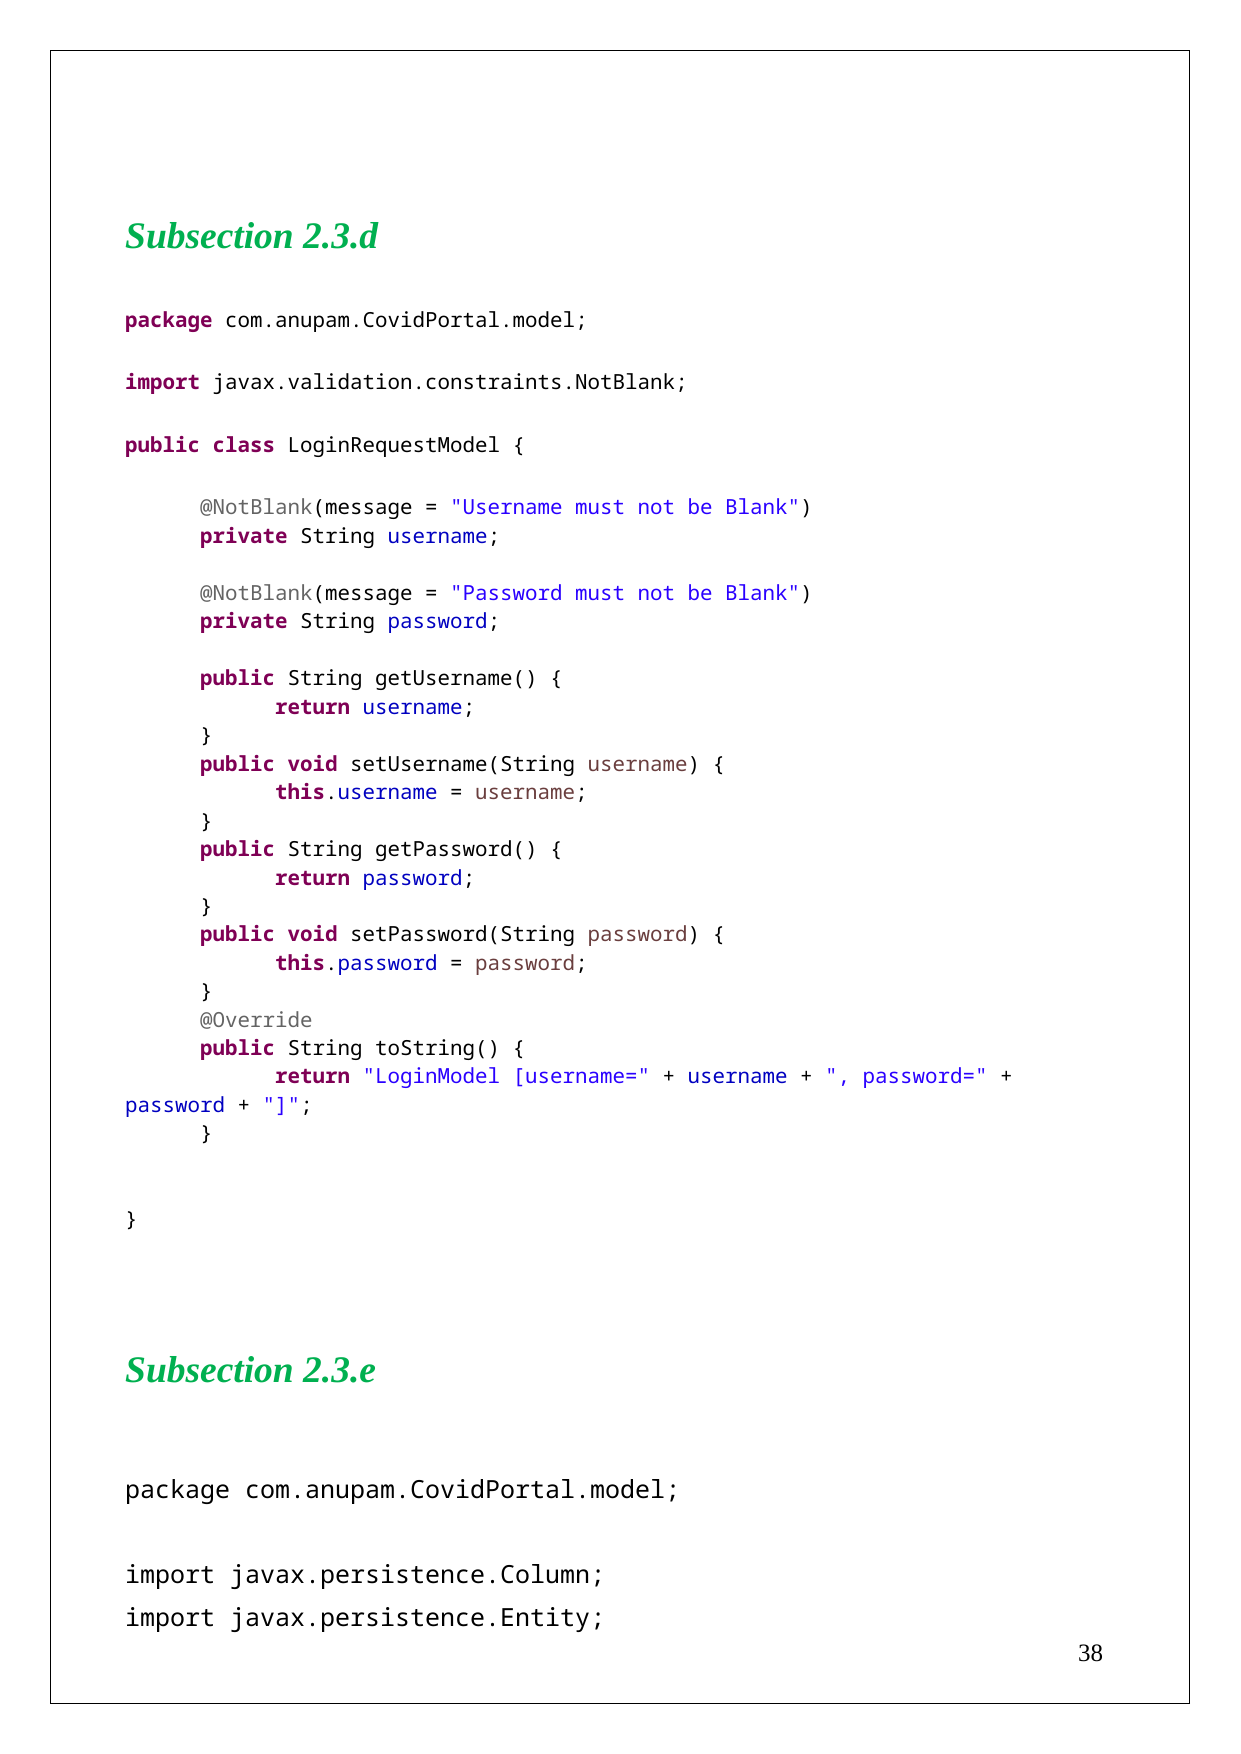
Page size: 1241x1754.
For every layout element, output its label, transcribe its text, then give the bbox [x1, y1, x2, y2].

text public void setPassword(String password) { [125, 919, 1103, 948]
text public void setUsername(String username) { [125, 749, 1103, 777]
text Subsection 2.3.d [125, 214, 1103, 257]
text import javax.persistence.Entity; [125, 1591, 1103, 1634]
text package com.anupam.CovidPortal.model; [125, 290, 1103, 333]
text private String username; [125, 521, 1103, 549]
text } [125, 1204, 1103, 1233]
text public String getUsername() { [125, 663, 1103, 692]
text this.username = username; [125, 777, 1103, 806]
text public String toString() { [125, 1033, 1103, 1062]
text this.password = password; [125, 948, 1103, 976]
text @Override [125, 1005, 1103, 1033]
text } [125, 891, 1103, 919]
text Subsection 2.3.e [125, 1348, 1103, 1391]
text } [125, 976, 1103, 1005]
text package com.anupam.CovidPortal.model; [125, 1463, 1103, 1506]
text public String getPassword() { [125, 834, 1103, 863]
text public class LoginRequestModel { [125, 430, 1103, 458]
text } [125, 1118, 1103, 1147]
text } [125, 720, 1103, 749]
text return username; [125, 692, 1103, 720]
text return "LoginModel [username=" + username + ", password=" + password + "]"; [125, 1062, 1103, 1118]
text } [125, 806, 1103, 834]
text @NotBlank(message = "Password must not be Blank") [125, 578, 1103, 606]
text import javax.persistence.Column; [125, 1548, 1103, 1591]
text import javax.validation.constraints.NotBlank; [125, 367, 1103, 396]
text return password; [125, 863, 1103, 891]
text @NotBlank(message = "Username must not be Blank") [125, 492, 1103, 521]
text private String password; [125, 606, 1103, 635]
